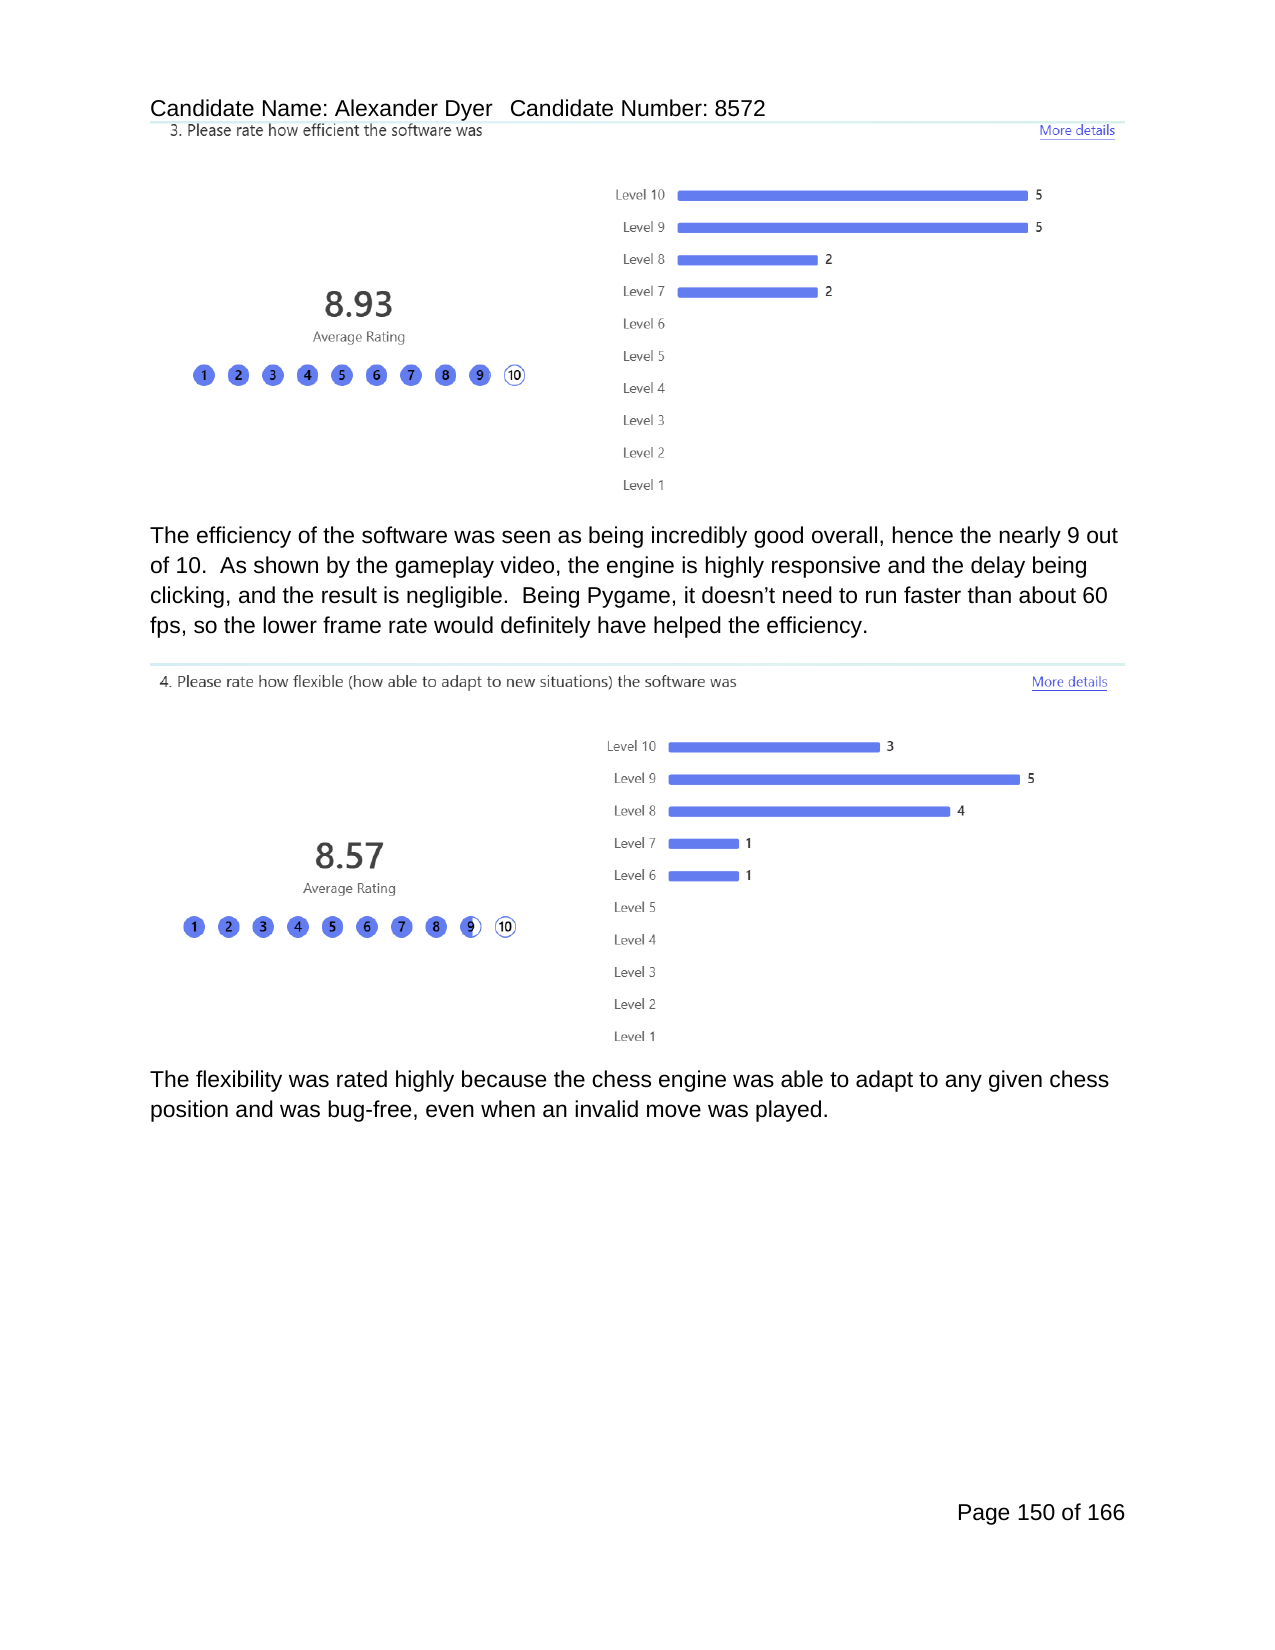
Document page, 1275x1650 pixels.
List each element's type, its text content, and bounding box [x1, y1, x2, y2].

picture [150, 121, 1125, 497]
picture [150, 663, 1125, 1041]
text The flexibility was rated highly because the chess engine was able to adapt to any given chess position and was bug-free, even when an invalid move was played. [150, 1066, 1125, 1122]
text The efficiency of the software was seen as being incredibly good overall, hence the nearly 9 out of 10. As shown by the gameplay video, the engine is highly responsive and the delay being clicking, and the result is negligible. Being Pygame, it doesn’t need to run faster than about 60 fps, so the lower frame rate would definitely have helped the efficiency. [150, 522, 1125, 639]
